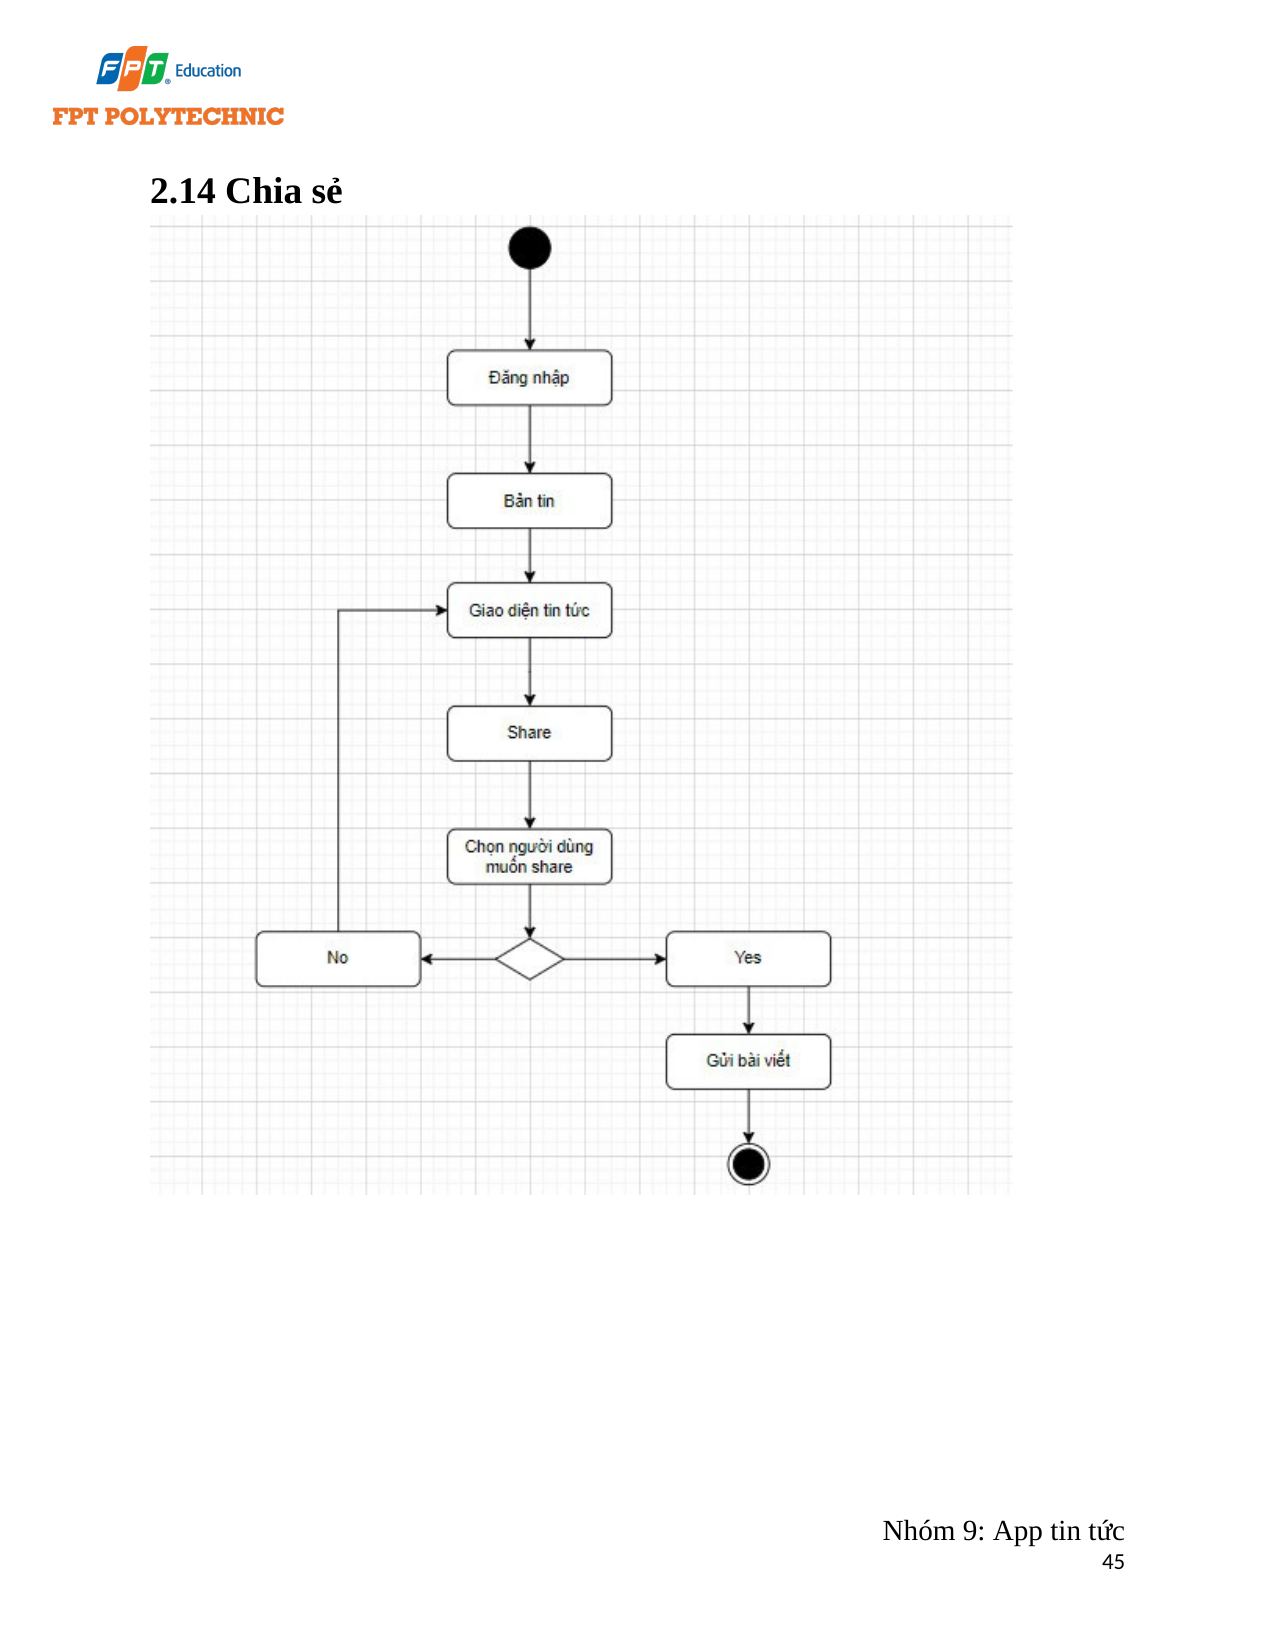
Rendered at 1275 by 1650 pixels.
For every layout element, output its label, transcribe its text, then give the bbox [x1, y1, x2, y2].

picture [150, 215, 1013, 1195]
subtitle 2.14 Chia sẻ [150, 169, 1125, 212]
picture [53, 46, 284, 125]
